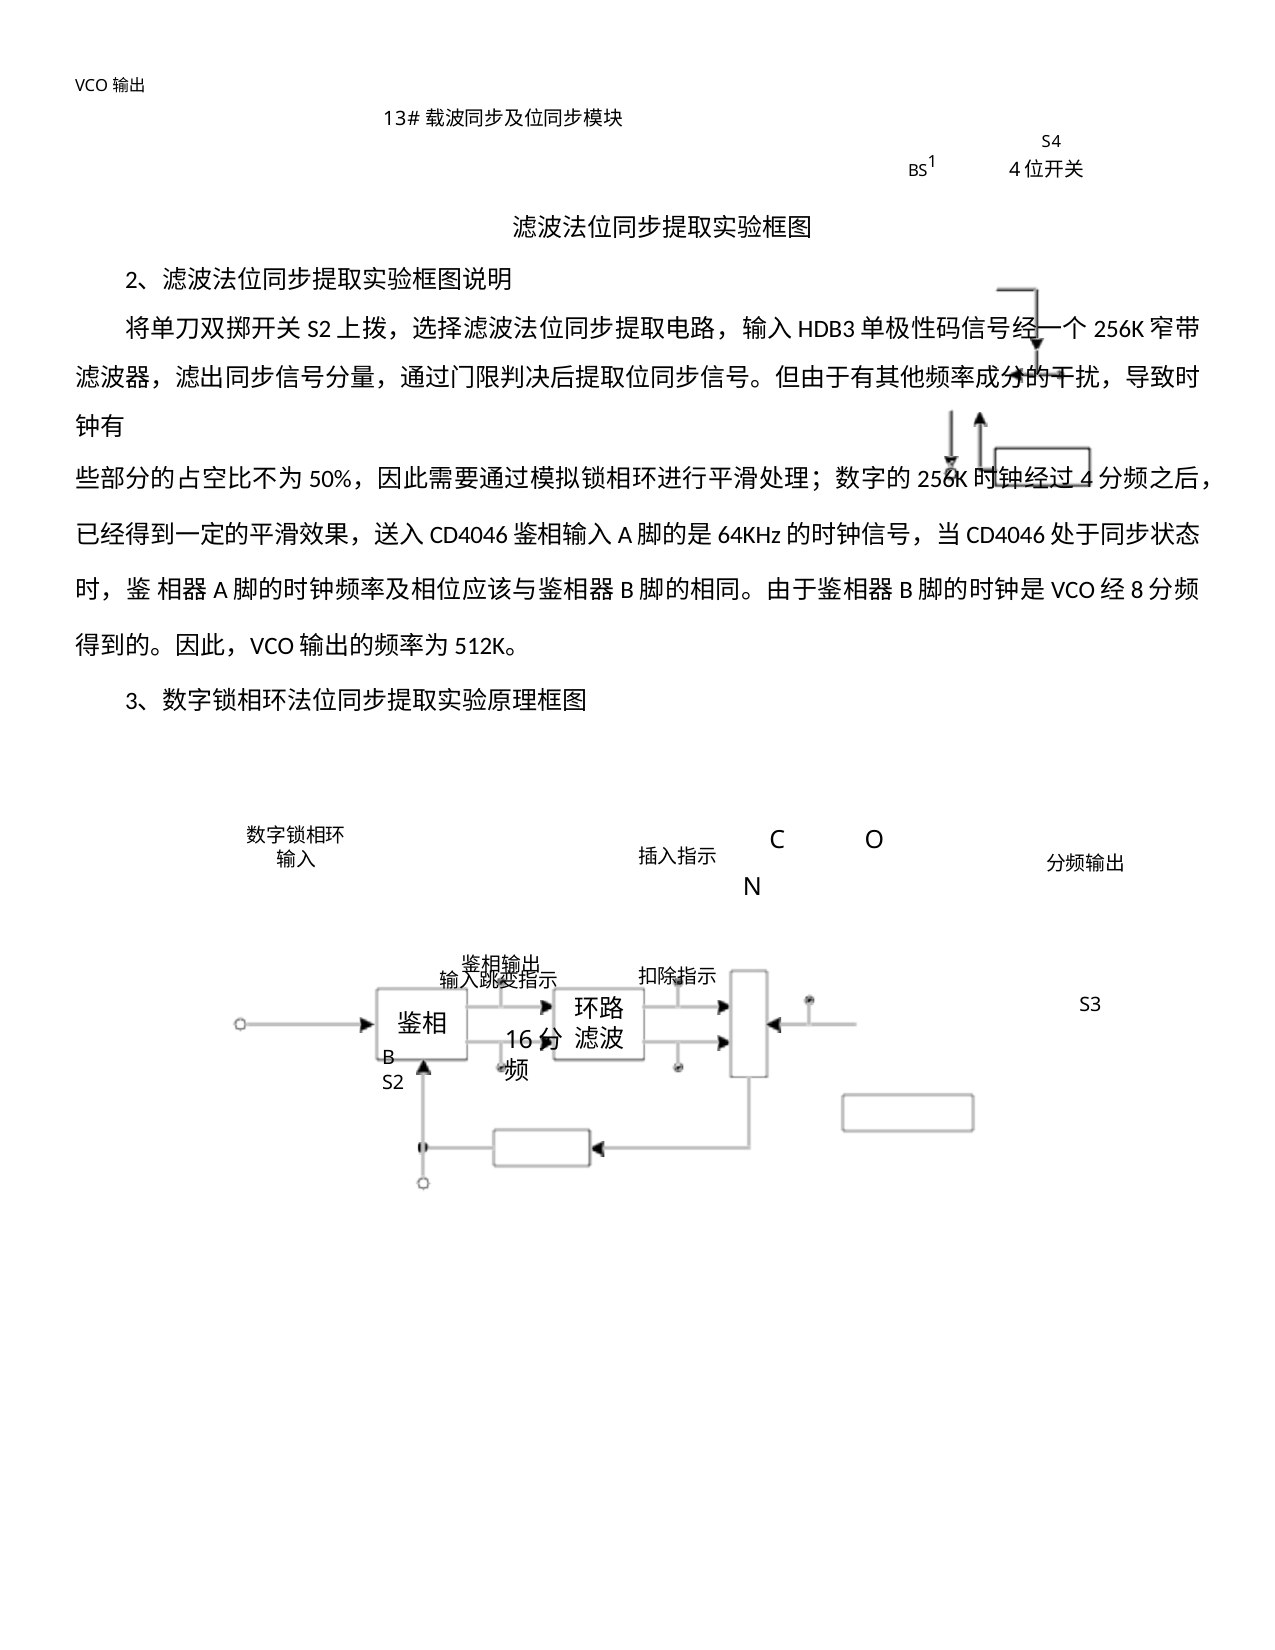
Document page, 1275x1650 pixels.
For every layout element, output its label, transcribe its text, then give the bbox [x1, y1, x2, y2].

text 分频输出 [1046, 851, 1200, 876]
text 输入跳变指示 [439, 967, 579, 992]
text VCO输出 [75, 75, 530, 96]
text BS1 4位开关 [908, 152, 1200, 172]
text S4 [1041, 131, 1200, 152]
text BS2 [382, 1045, 412, 1094]
text 3、数字锁相环法位同步提取实验原理框图 [125, 681, 1200, 717]
text 数字锁相环 [246, 823, 346, 847]
text 些部分的占空比不为50%，因此需要通过模拟锁相环进行平滑处理；数字的256K时钟经过4分频之后，已经得到一定的平滑效果，送入CD4046鉴相输入A脚的是64KHz的时钟信号，当CD4046处于同步状态时，鉴 相器A脚的时钟频率及相位应该与鉴相器B脚的相同。由于鉴相器B脚的时钟是VCO经8分频得到的。因此，VCO输出的频率为512K。 [75, 459, 1200, 661]
text S3 [1079, 992, 1200, 1017]
text 滤波法位同步提取实验框图 [513, 211, 1200, 242]
text 2、滤波法位同步提取实验框图说明 [125, 260, 1200, 296]
text 将单刀双掷开关S2上拨，选择滤波法位同步提取电路，输入HDB3单极性码信号经一个256K窄带滤波器，滤出同步信号分量，通过门限判决后提取位同步信号。但由于有其他频率成分的干扰，导致时钟有 [75, 299, 1200, 445]
text 扣除指示 [638, 964, 718, 988]
text 13# 载波同步及位同步模块 [383, 104, 625, 131]
text 输入 [246, 847, 346, 871]
text 插入指示 [638, 844, 718, 868]
text C [769, 823, 849, 854]
text O [864, 823, 952, 854]
text 16分频 [504, 1023, 579, 1086]
